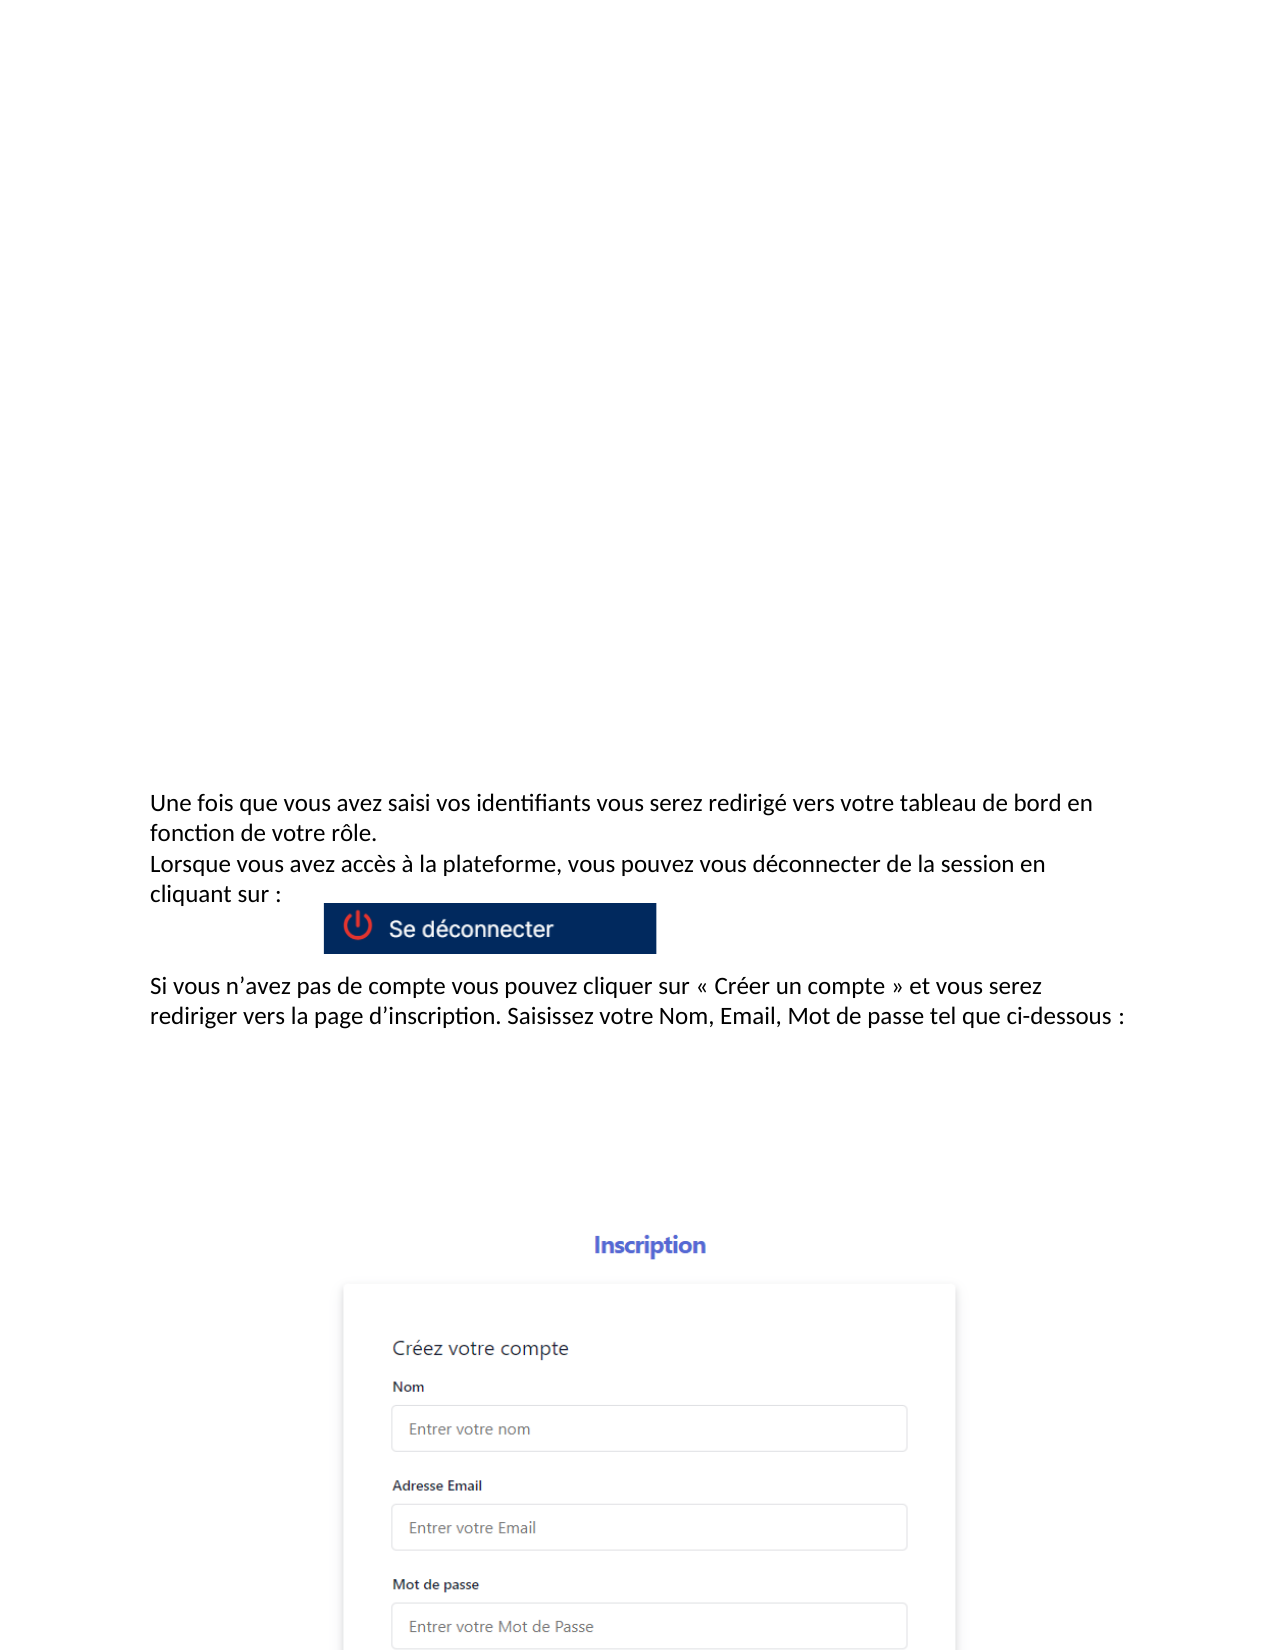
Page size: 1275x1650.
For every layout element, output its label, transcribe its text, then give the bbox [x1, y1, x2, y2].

text Lorsque vous avez accès à la plateforme, vous pouvez vous déconnecter de la session en cliquant sur : [150, 848, 1125, 909]
picture [270, 1185, 1034, 1650]
text Si vous n’avez pas de compte vous pouvez cliquer sur « Créer un compte » et vous serez rediriger vers la page d’inscription. Saisissez votre Nom, Email, Mot de passe tel que ci-dessous : [150, 970, 1125, 1031]
text Une fois que vous avez saisi vos identifiants vous serez redirigé vers votre tableau de bord en fonction de votre rôle. [150, 787, 1125, 848]
picture [323, 909, 657, 954]
